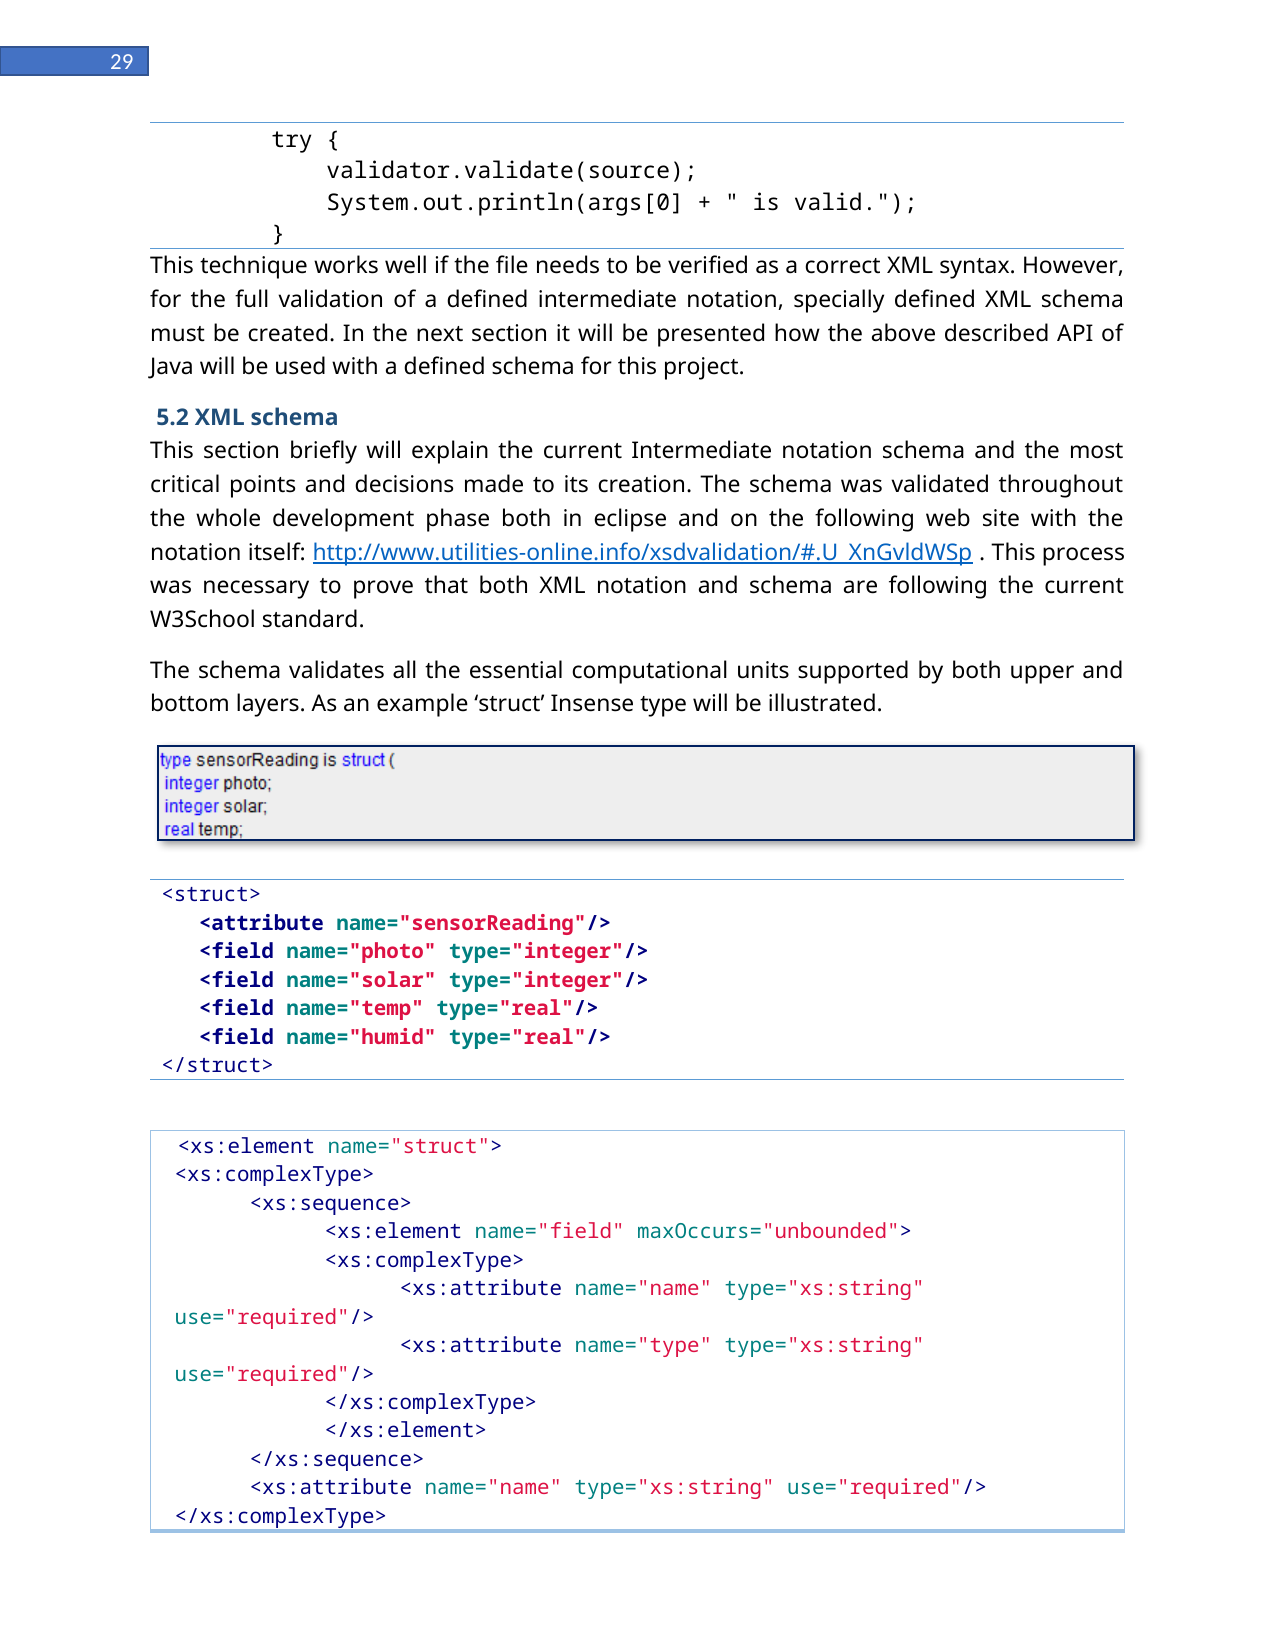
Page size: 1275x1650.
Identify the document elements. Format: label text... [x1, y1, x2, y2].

picture [159, 747, 1133, 839]
text This technique works well if the file needs to be verified as a correct XML syntax. However, for the full validation of a defined intermediate notation, specially defined XML schema must be created. In the next section it will be presented how the above described API of Java will be used with a defined schema for this project. [150, 249, 1125, 381]
table_header [151, 1131, 1124, 1529]
table_header <struct> <attribute name="sensorReading"/> <field name="photo" type="integer"/> <field name="solar" type="integer"/> <field name="temp" type="real"/> <field name="humid" type="real"/> </struct> [150, 880, 1124, 1079]
text The schema validates all the essential computational units supported by both upper and bottom layers. As an example ‘struct’ Insense type will be illustrated. [150, 653, 1125, 718]
text This section briefly will explain the current Intermediate notation schema and the most critical points and decisions made to its creation. The schema was validated throughout the whole development phase both in eclipse and on the following web site with the notation itself: http://www.utilities-online.info/xsdvalidation/#.U_XnGvldWSp . This process was necessary to prove that both XML notation and schema are following the current W3School standard. [150, 434, 1125, 634]
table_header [150, 123, 1124, 248]
subtitle 5.2 XML schema [150, 401, 1125, 432]
